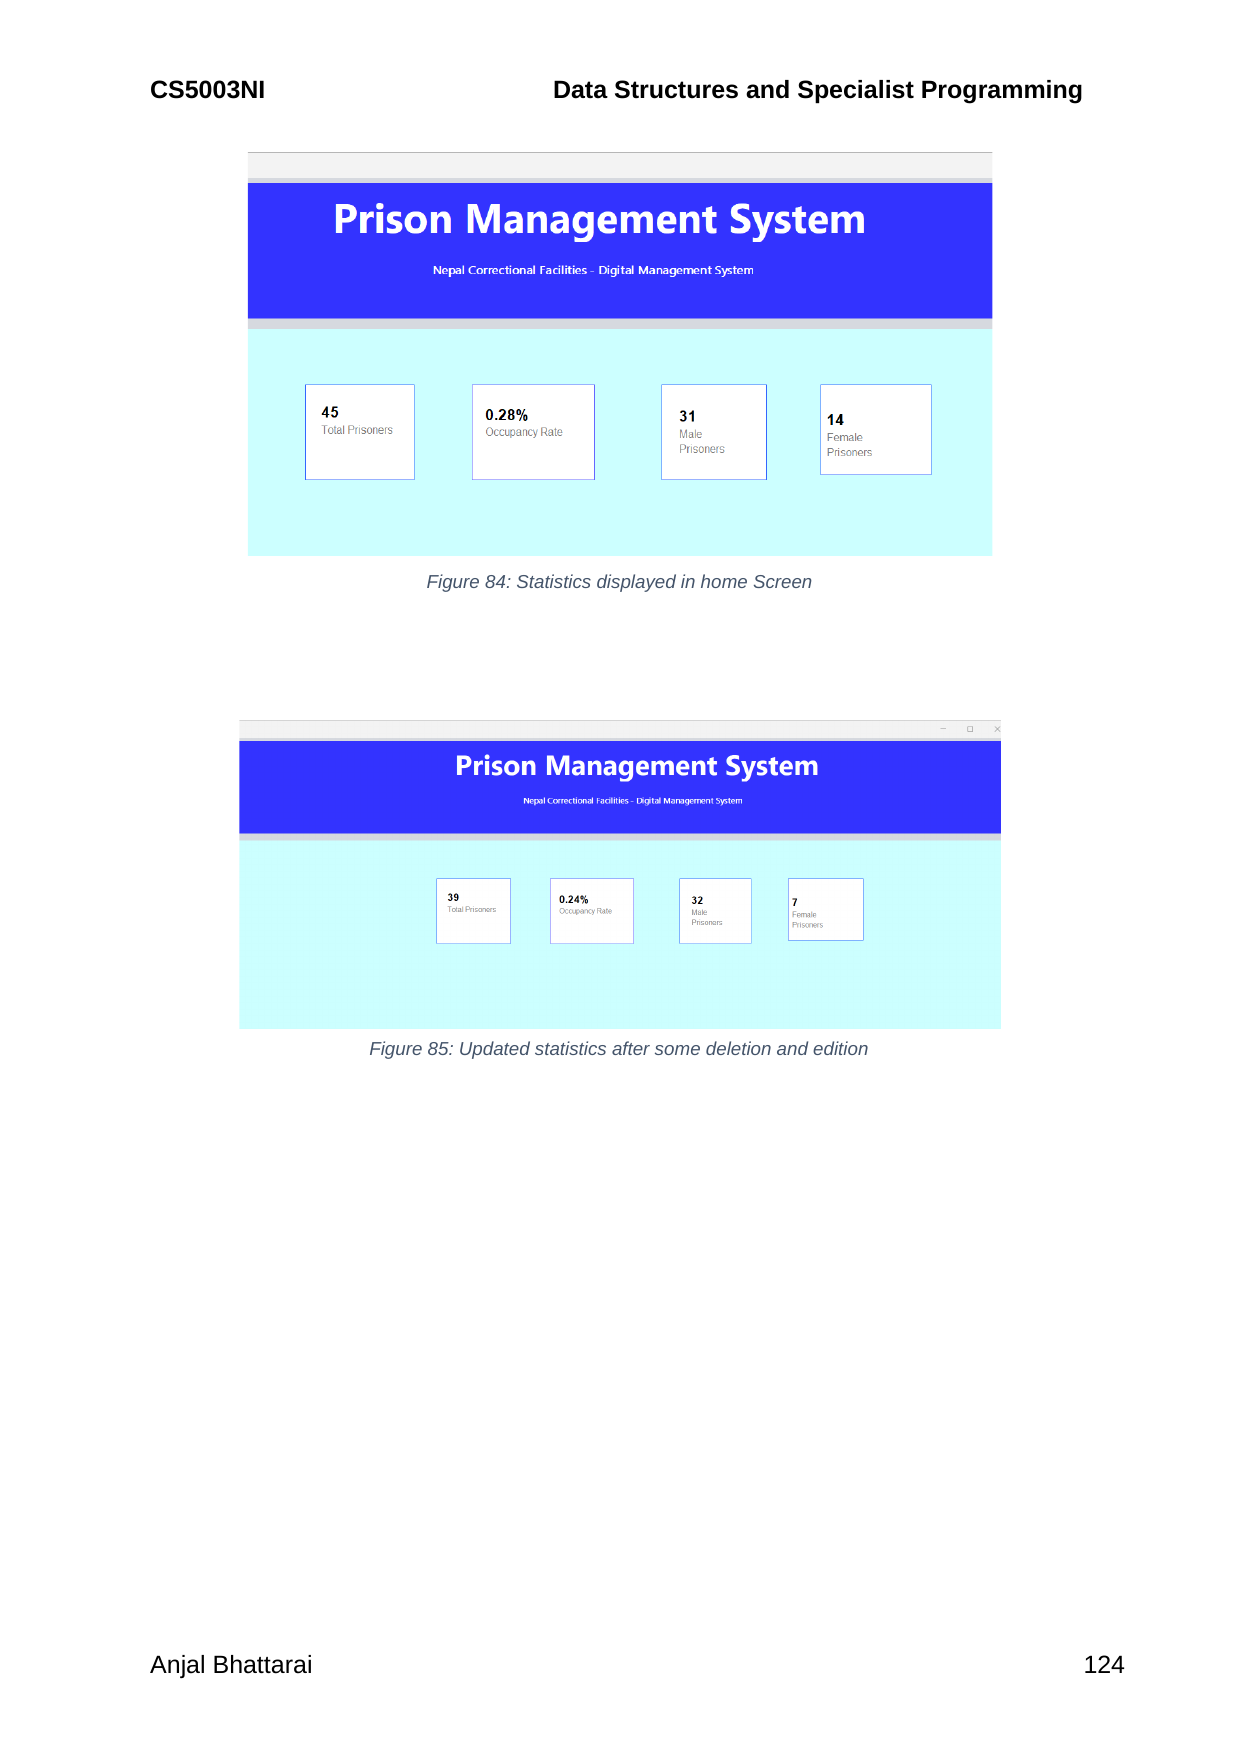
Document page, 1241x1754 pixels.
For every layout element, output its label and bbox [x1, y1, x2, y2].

picture [247, 152, 993, 556]
picture [239, 720, 1001, 1029]
